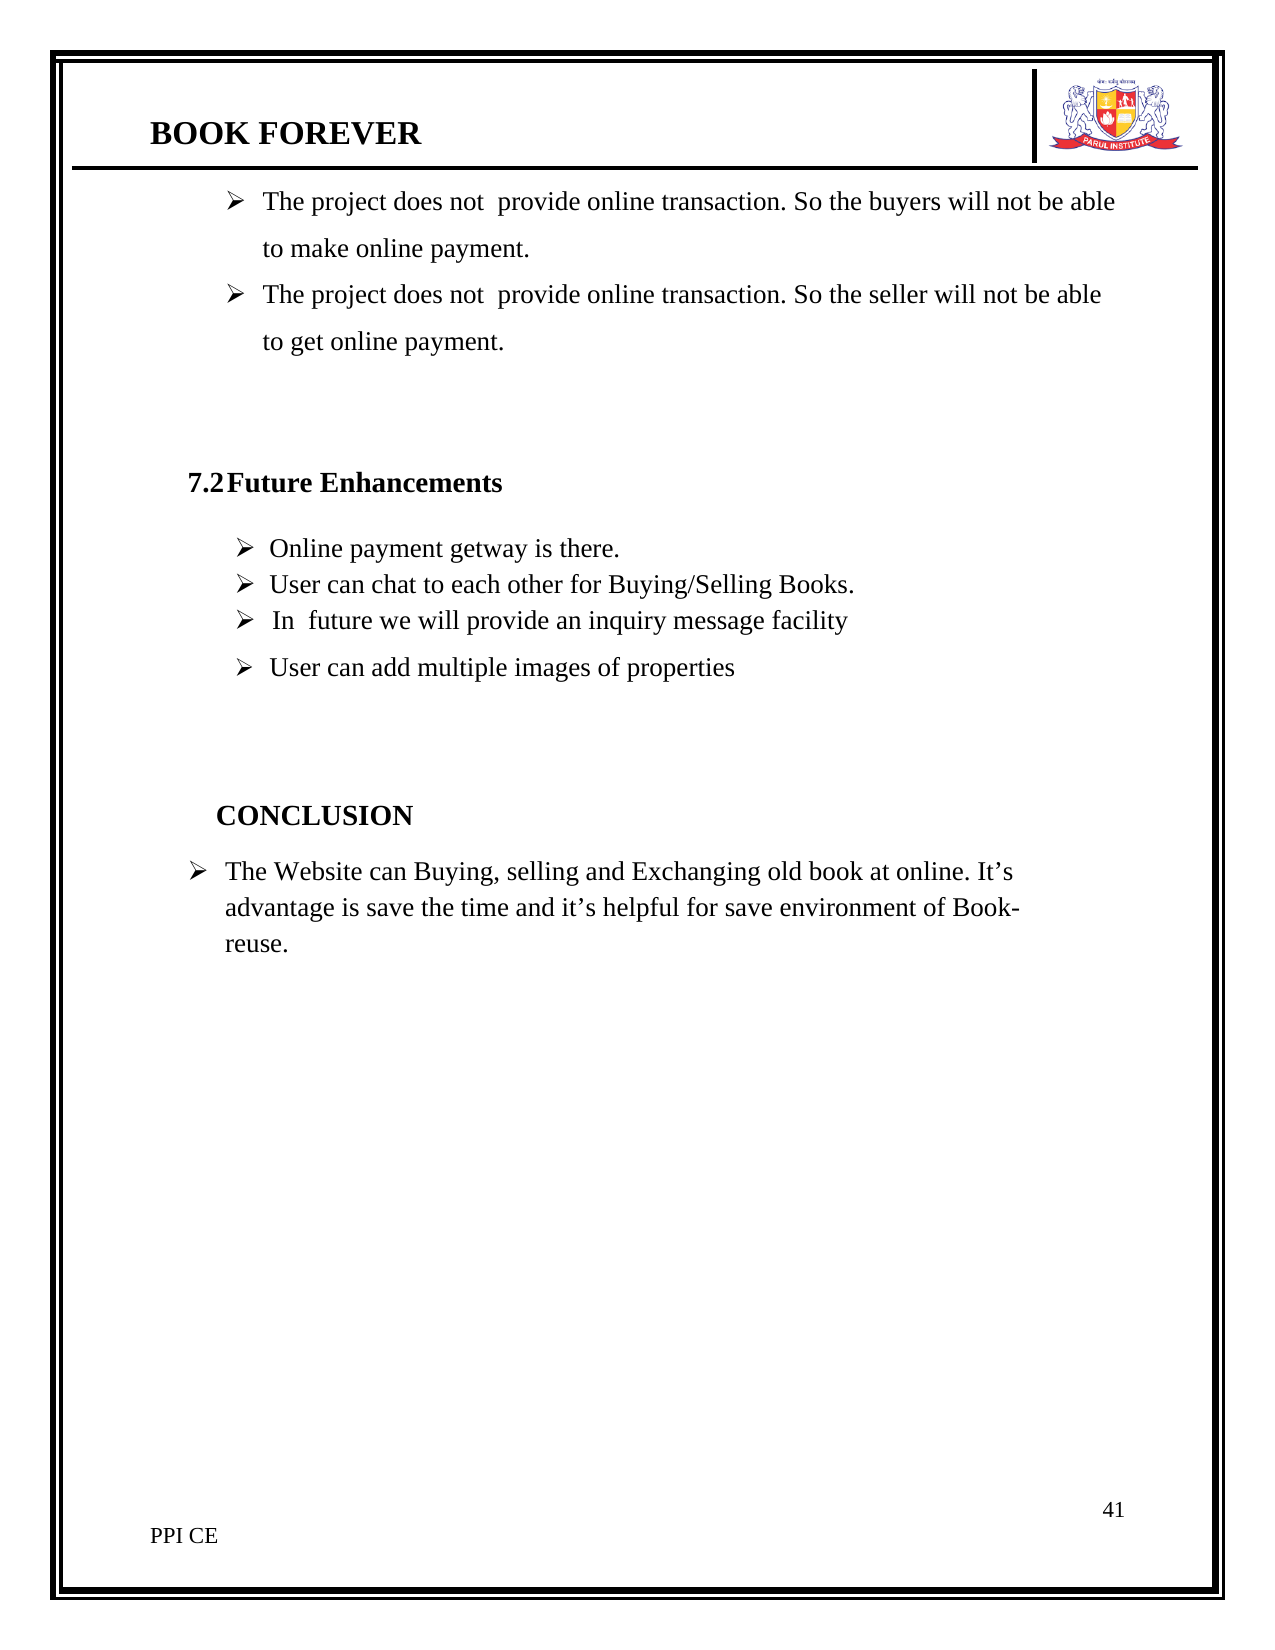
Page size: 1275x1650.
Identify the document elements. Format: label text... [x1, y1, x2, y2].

text CONCLUSION [150, 798, 1124, 832]
list The project does not provide online transaction. So the buyers will not be able to make online payment. [225, 185, 1125, 263]
list The project does not provide online transaction. So the seller will not be able to get online payment. [225, 279, 1125, 357]
list User can add multiple images of properties [234, 651, 1087, 682]
list User can chat to each other for Buying/Selling Books. [234, 568, 1087, 600]
list The Website can Buying, selling and Exchanging old book at online. It’s advantage is save the time and it’s helpful for save environment of Book-reuse. [187, 855, 1052, 958]
list Online payment getway is there. [234, 532, 1087, 564]
picture [1043, 71, 1186, 158]
list Future Enhancements [187, 465, 1125, 499]
list In future we will provide an inquiry message facility [234, 604, 1125, 636]
